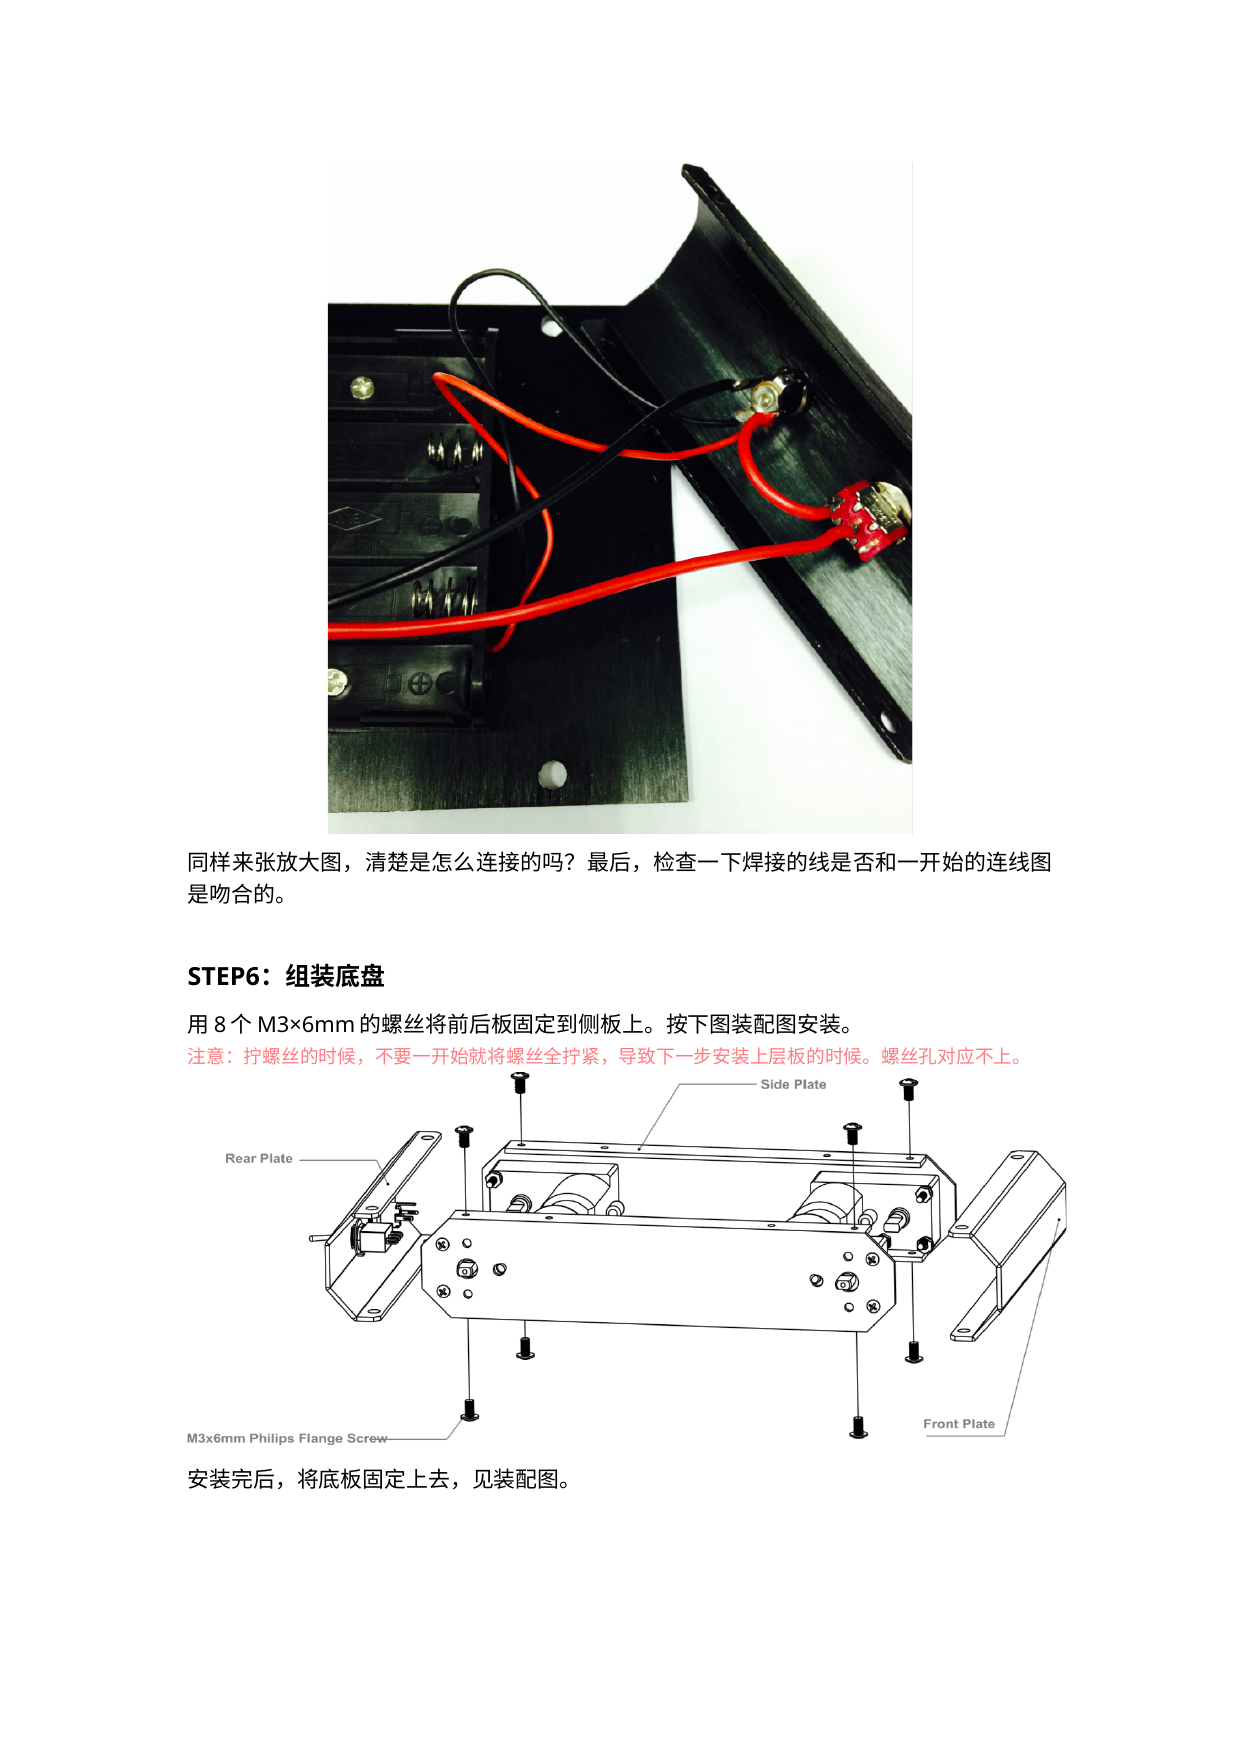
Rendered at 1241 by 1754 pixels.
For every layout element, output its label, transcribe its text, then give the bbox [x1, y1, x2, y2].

text 安装完后，将底板固定上去，见装配图。 [187, 1462, 1053, 1494]
picture [187, 1072, 1067, 1445]
text STEP6：组装底盘 [187, 942, 1053, 1007]
picture [327, 162, 913, 834]
text 用8个M3×6mm的螺丝将前后板固定到侧板上。按下图装配图安装。 [187, 1007, 1053, 1039]
text 注意：拧螺丝的时候，不要一开始就将螺丝全拧紧，导致下一步安装上层板的时候。螺丝孔对应不上。 [187, 1039, 1053, 1072]
text 同样来张放大图，清楚是怎么连接的吗？最后，检查一下焊接的线是否和一开始的连线图是吻合的。 [187, 844, 1053, 909]
